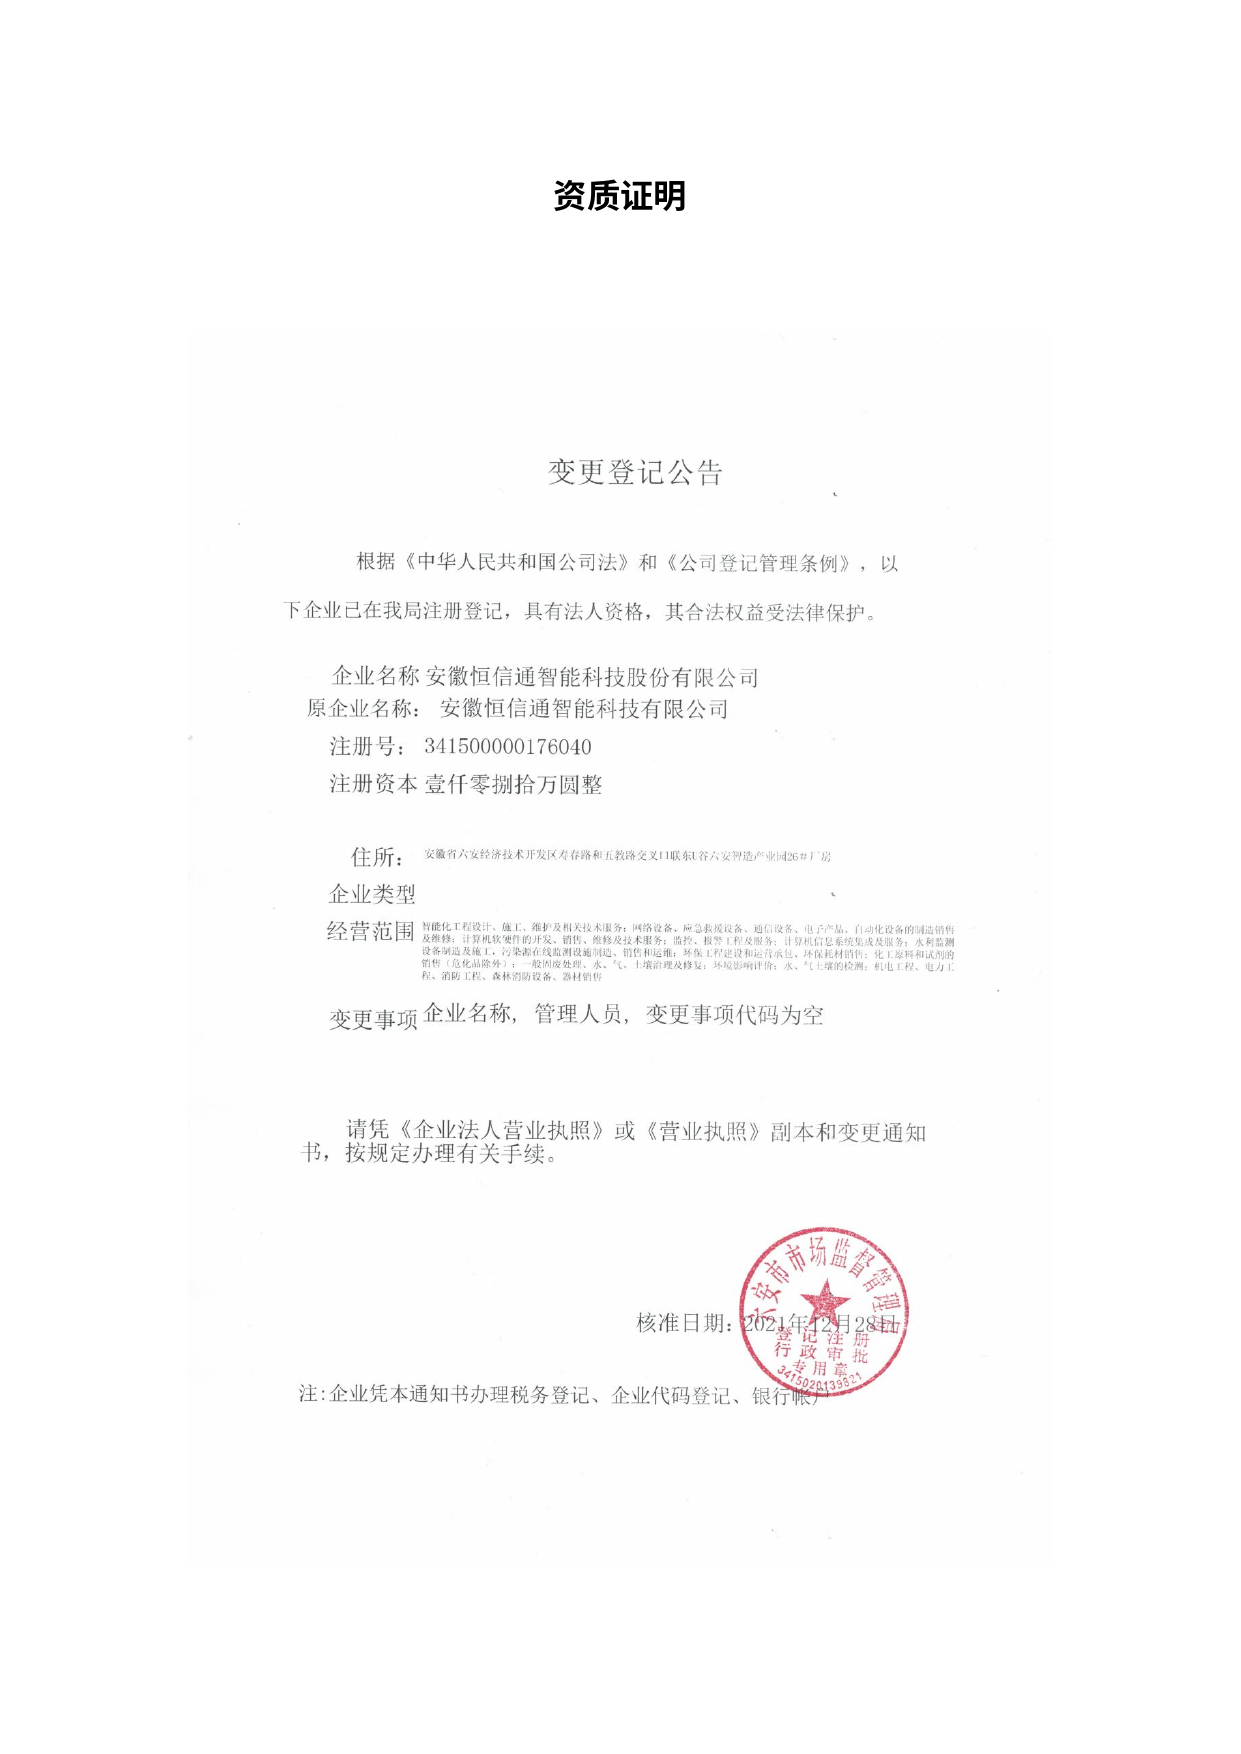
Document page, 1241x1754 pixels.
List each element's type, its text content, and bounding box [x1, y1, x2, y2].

picture [187, 333, 1053, 1567]
text 资质证明 [187, 162, 1053, 227]
